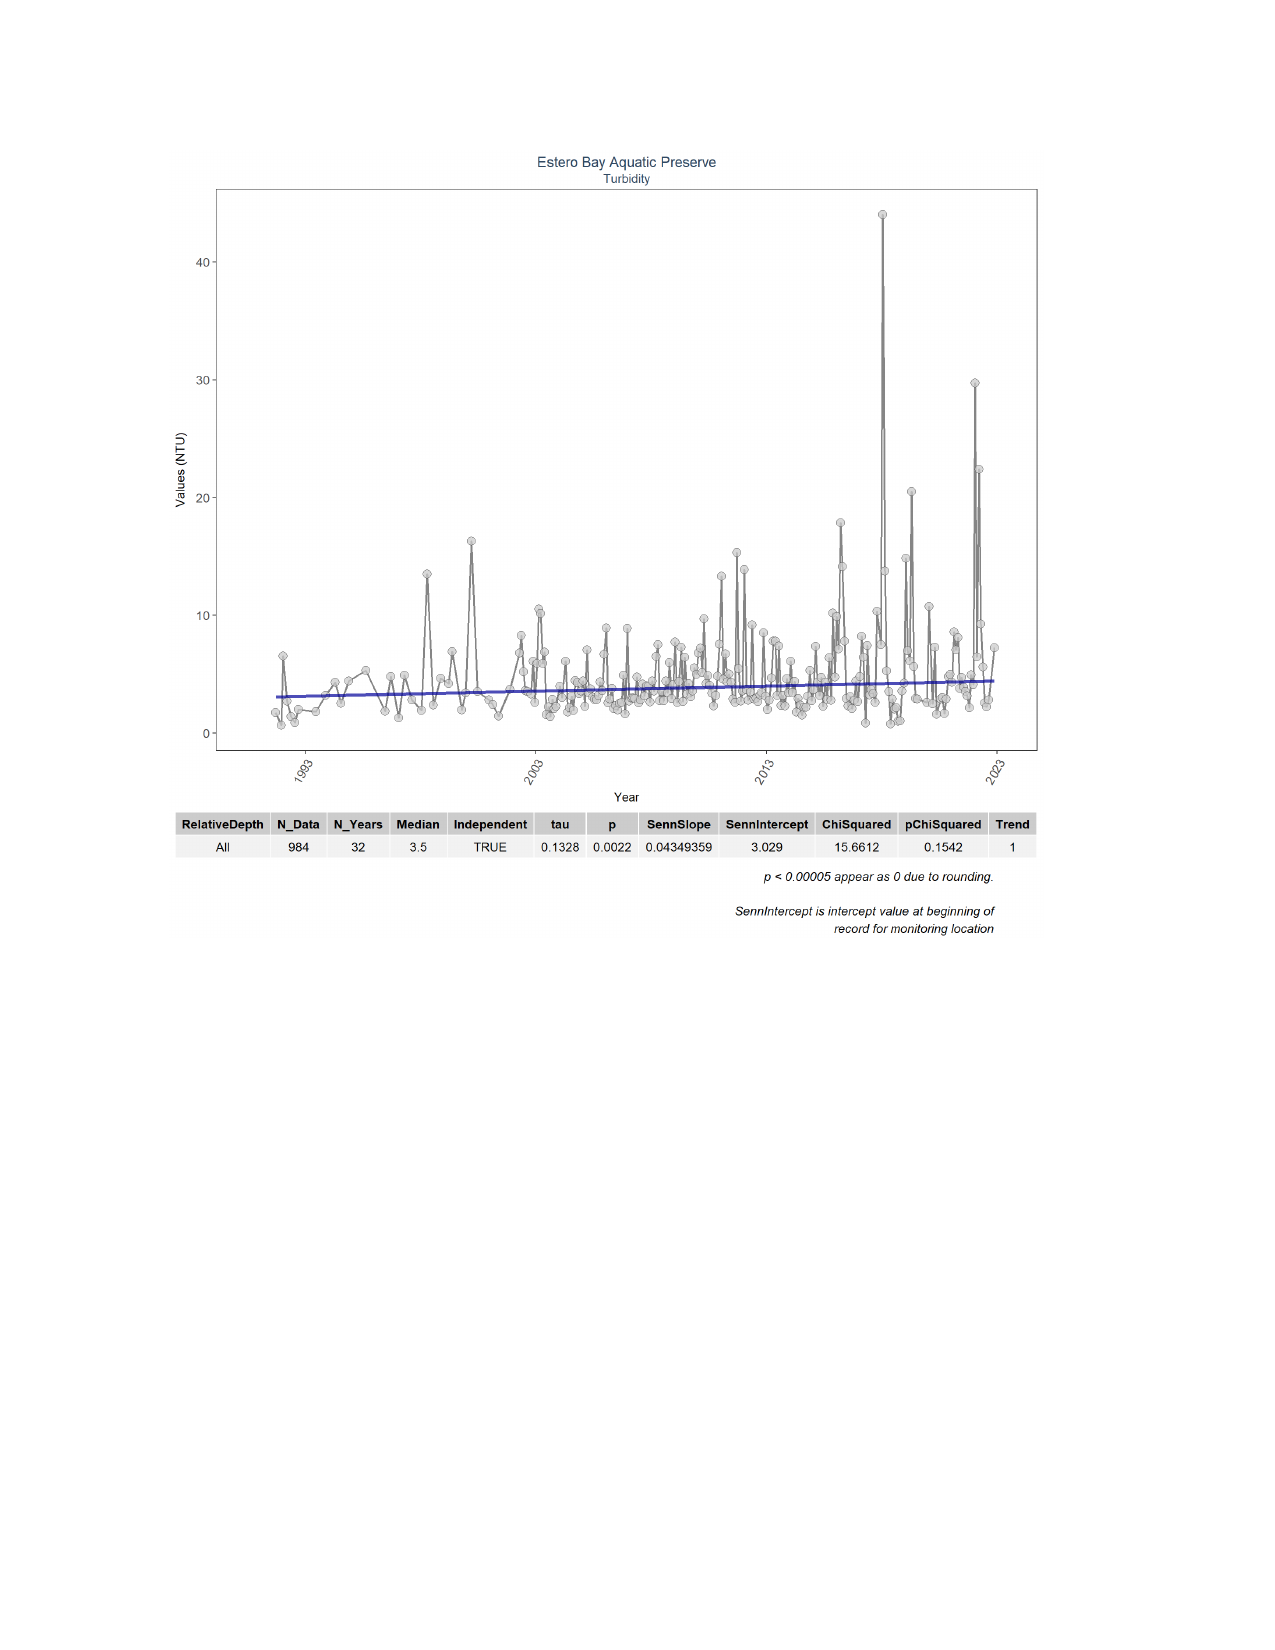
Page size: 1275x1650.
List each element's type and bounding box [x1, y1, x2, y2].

picture [168, 150, 1044, 938]
